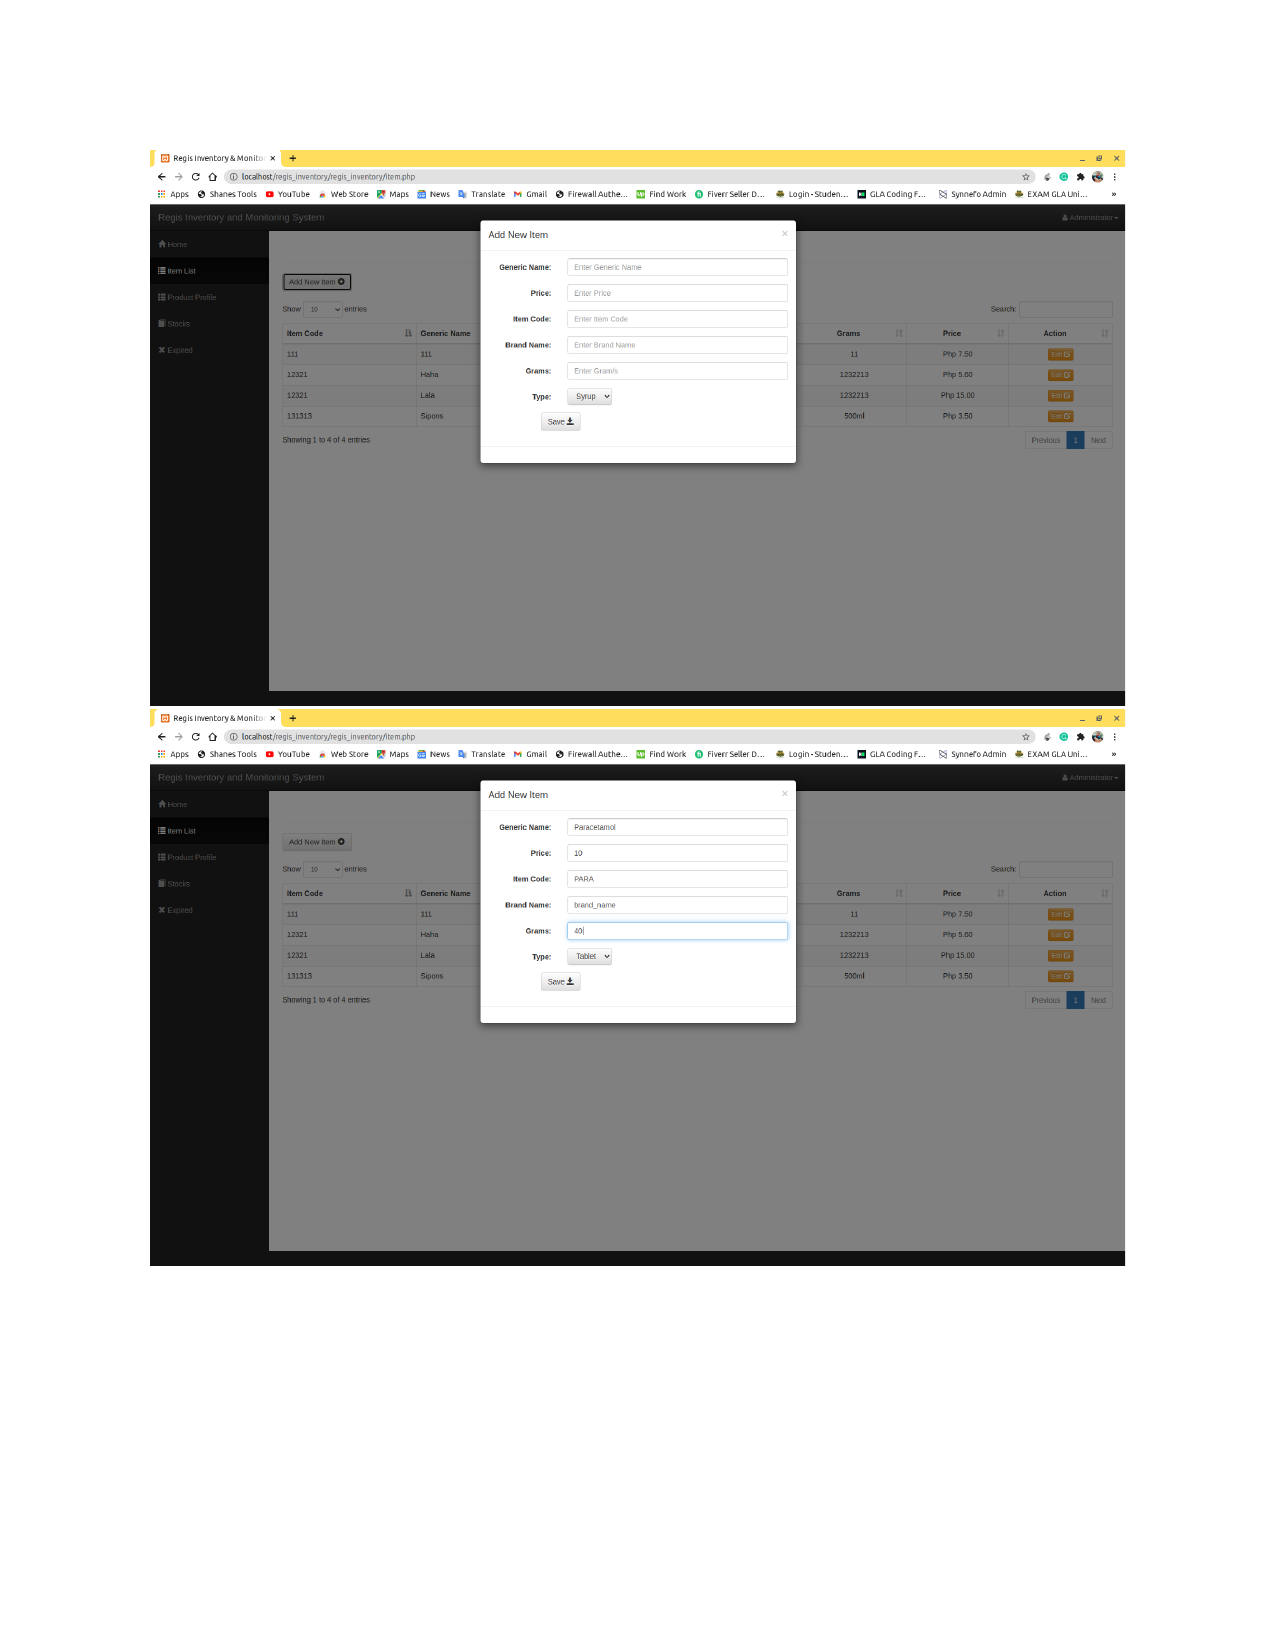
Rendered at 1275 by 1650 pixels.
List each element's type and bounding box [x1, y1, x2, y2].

picture [150, 150, 1125, 706]
picture [150, 709, 1125, 1266]
